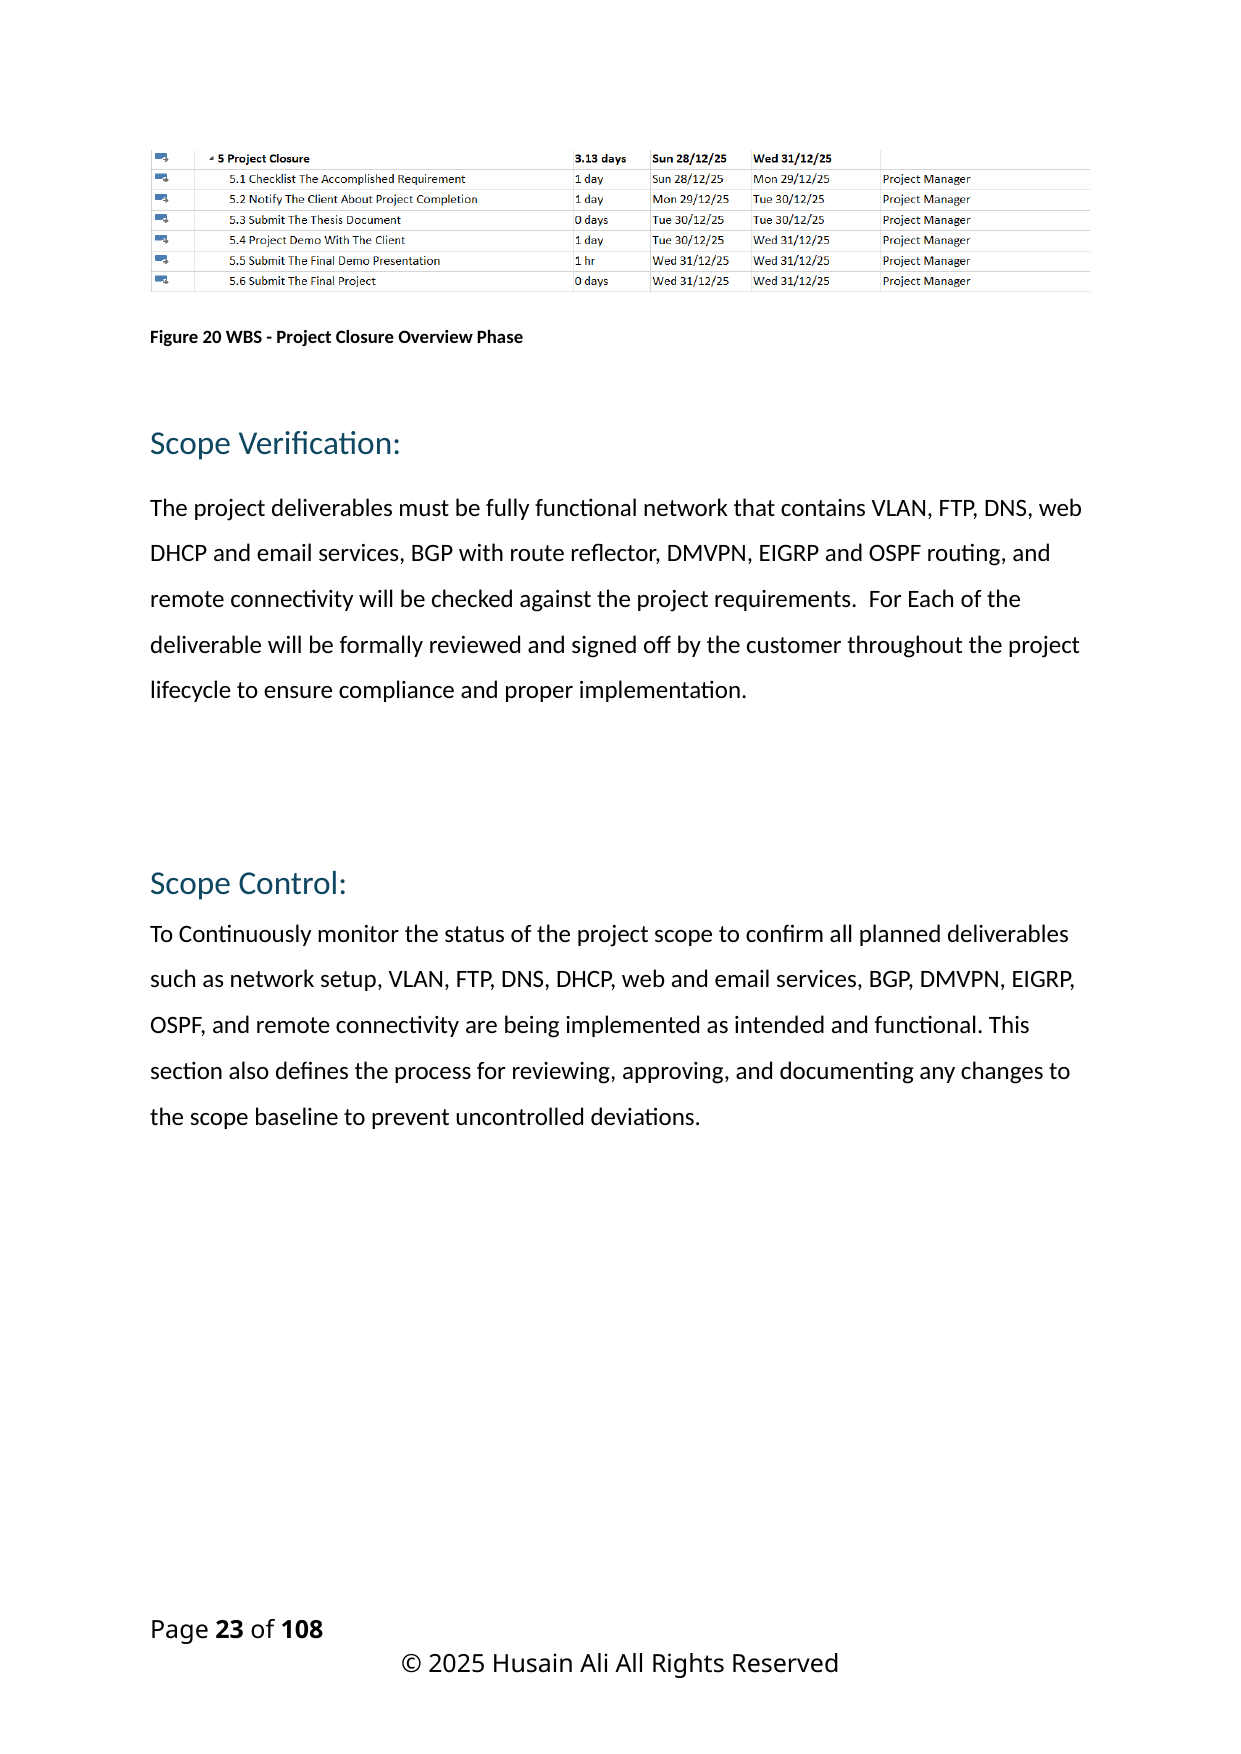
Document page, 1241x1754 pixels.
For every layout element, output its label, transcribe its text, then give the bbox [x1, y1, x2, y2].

text The project deliverables must be fully functional network that contains VLAN, FTP, DNS, web DHCP and email services, BGP with route reflector, DMVPN, EIGRP and OSPF routing, and remote connectivity will be checked against the project requirements. For Each of the deliverable will be formally reviewed and signed off by the customer throughout the project lifecycle to ensure compliance and proper implementation. [150, 492, 1090, 705]
picture [150, 150, 1091, 292]
subtitle Scope Verification: [150, 422, 1090, 463]
text Figure 20 WBS - Project Closure Overview Phase [150, 326, 1090, 348]
text Scope Control: To Continuously monitor the status of the project scope to confirm all planned deliverables such as network setup, VLAN, FTP, DNS, DHCP, web and email services, BGP, DMVPN, EIGRP, OSPF, and remote connectivity are being implemented as intended and functional. This section also defines the process for reviewing, approving, and documenting any changes to the scope baseline to prevent uncontrolled deviations. [150, 862, 1090, 1131]
